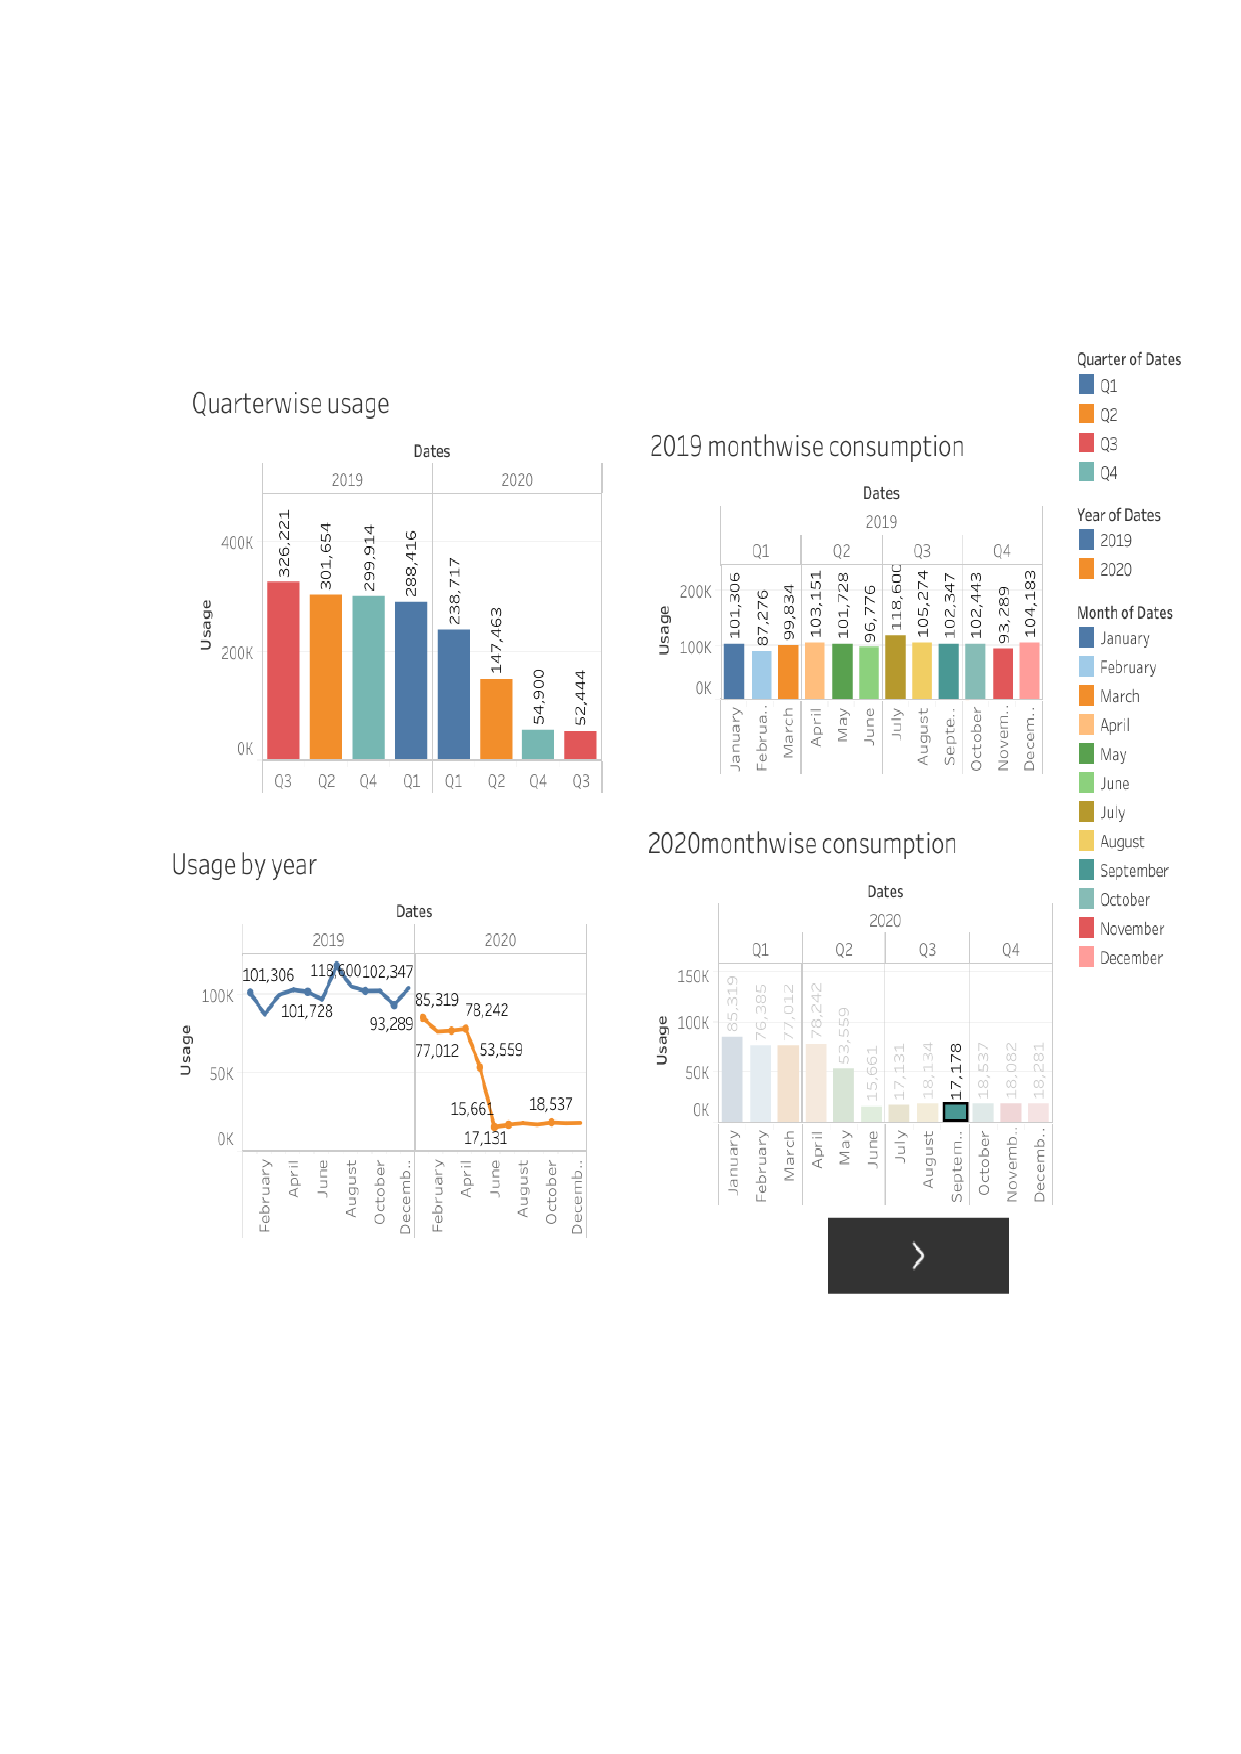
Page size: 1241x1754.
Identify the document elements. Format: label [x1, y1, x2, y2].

picture [150, 326, 1241, 1486]
